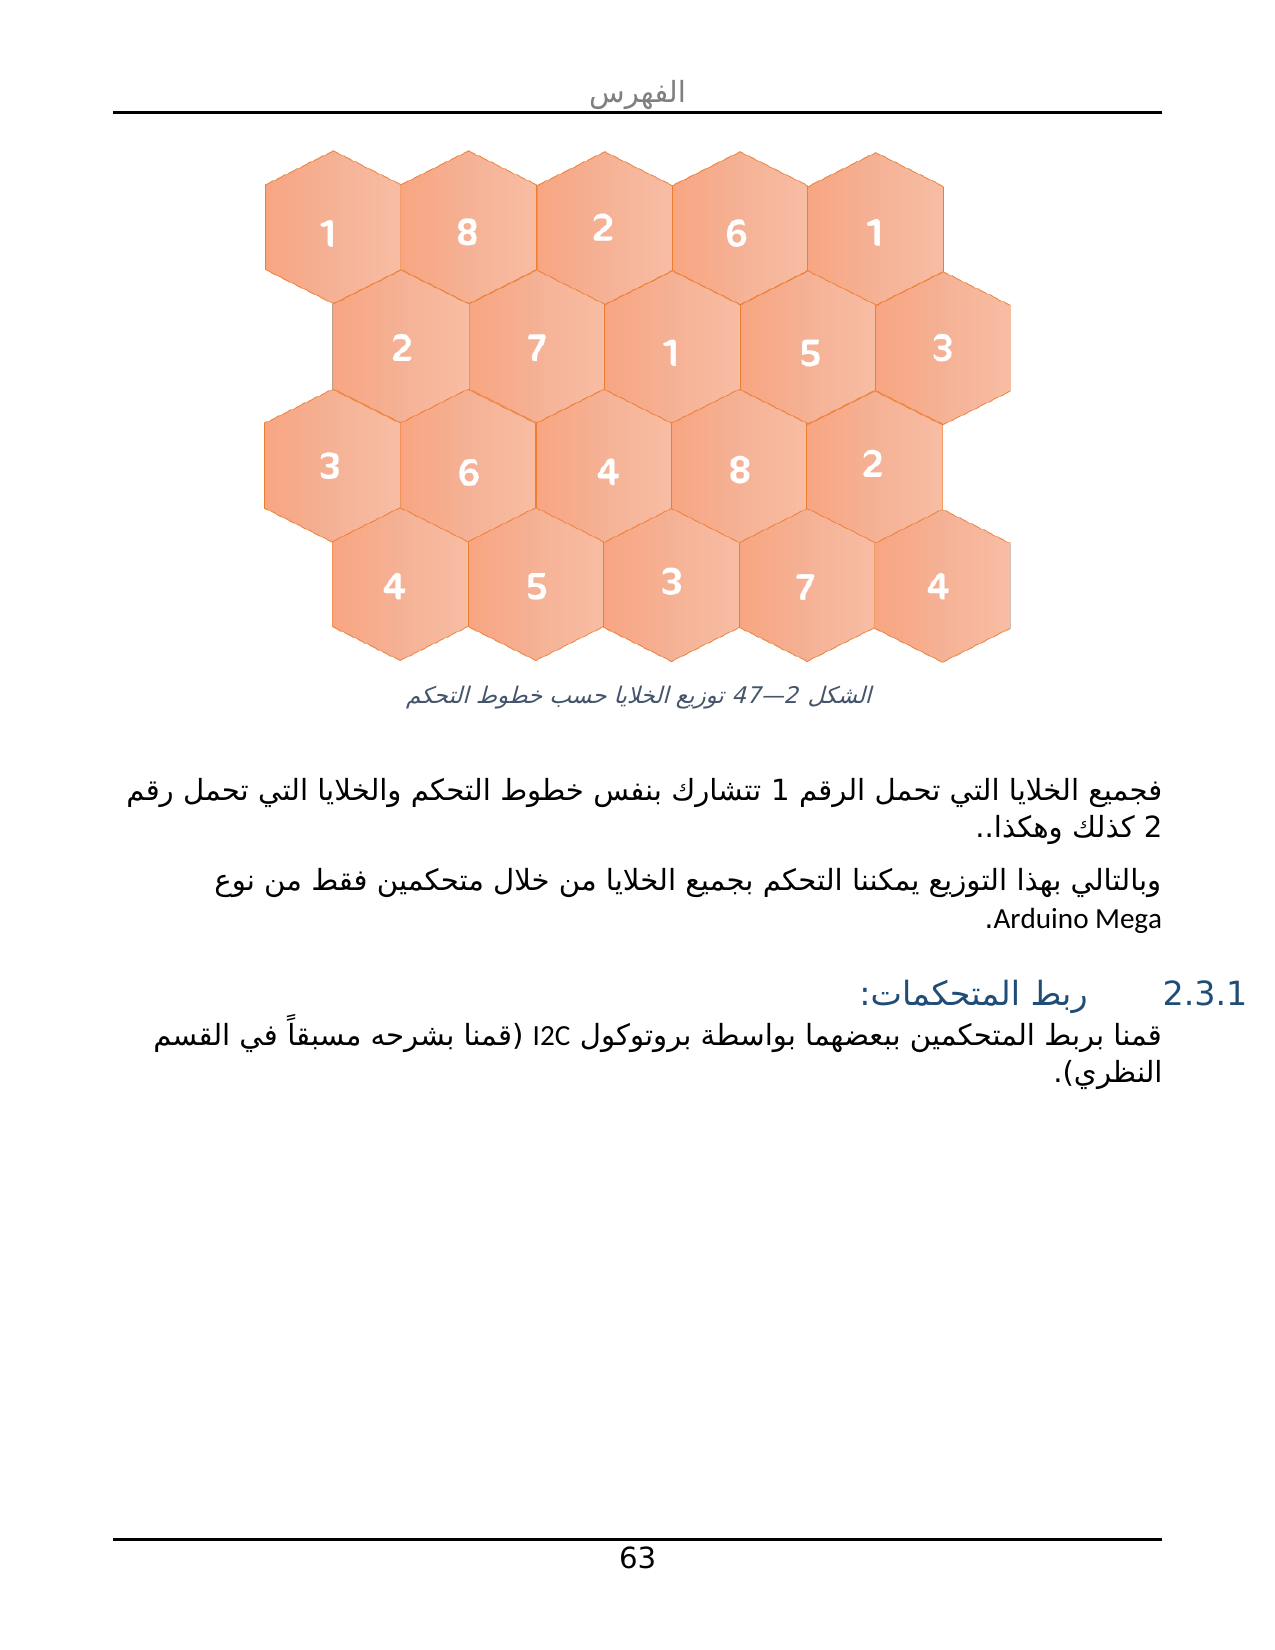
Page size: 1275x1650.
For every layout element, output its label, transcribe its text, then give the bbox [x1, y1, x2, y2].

subtitle ربط المتحكمات: [112, 975, 1162, 1013]
text قمنا بربط المتحكمين ببعضهما بواسطة بروتوكول I2C (قمنا بشرحه مسبقاً في القسم النظري). [112, 1017, 1162, 1089]
text فجميع الخلايا التي تحمل الرقم 1 تتشارك بنفس خطوط التحكم والخلايا التي تحمل رقم 2 كذلك وهكذا.. [112, 773, 1162, 844]
text وبالتالي بهذا التوزيع يمكننا التحكم بجميع الخلايا من خلال متحكمين فقط من نوع Arduino Mega. [112, 863, 1162, 936]
picture [264, 150, 1011, 663]
